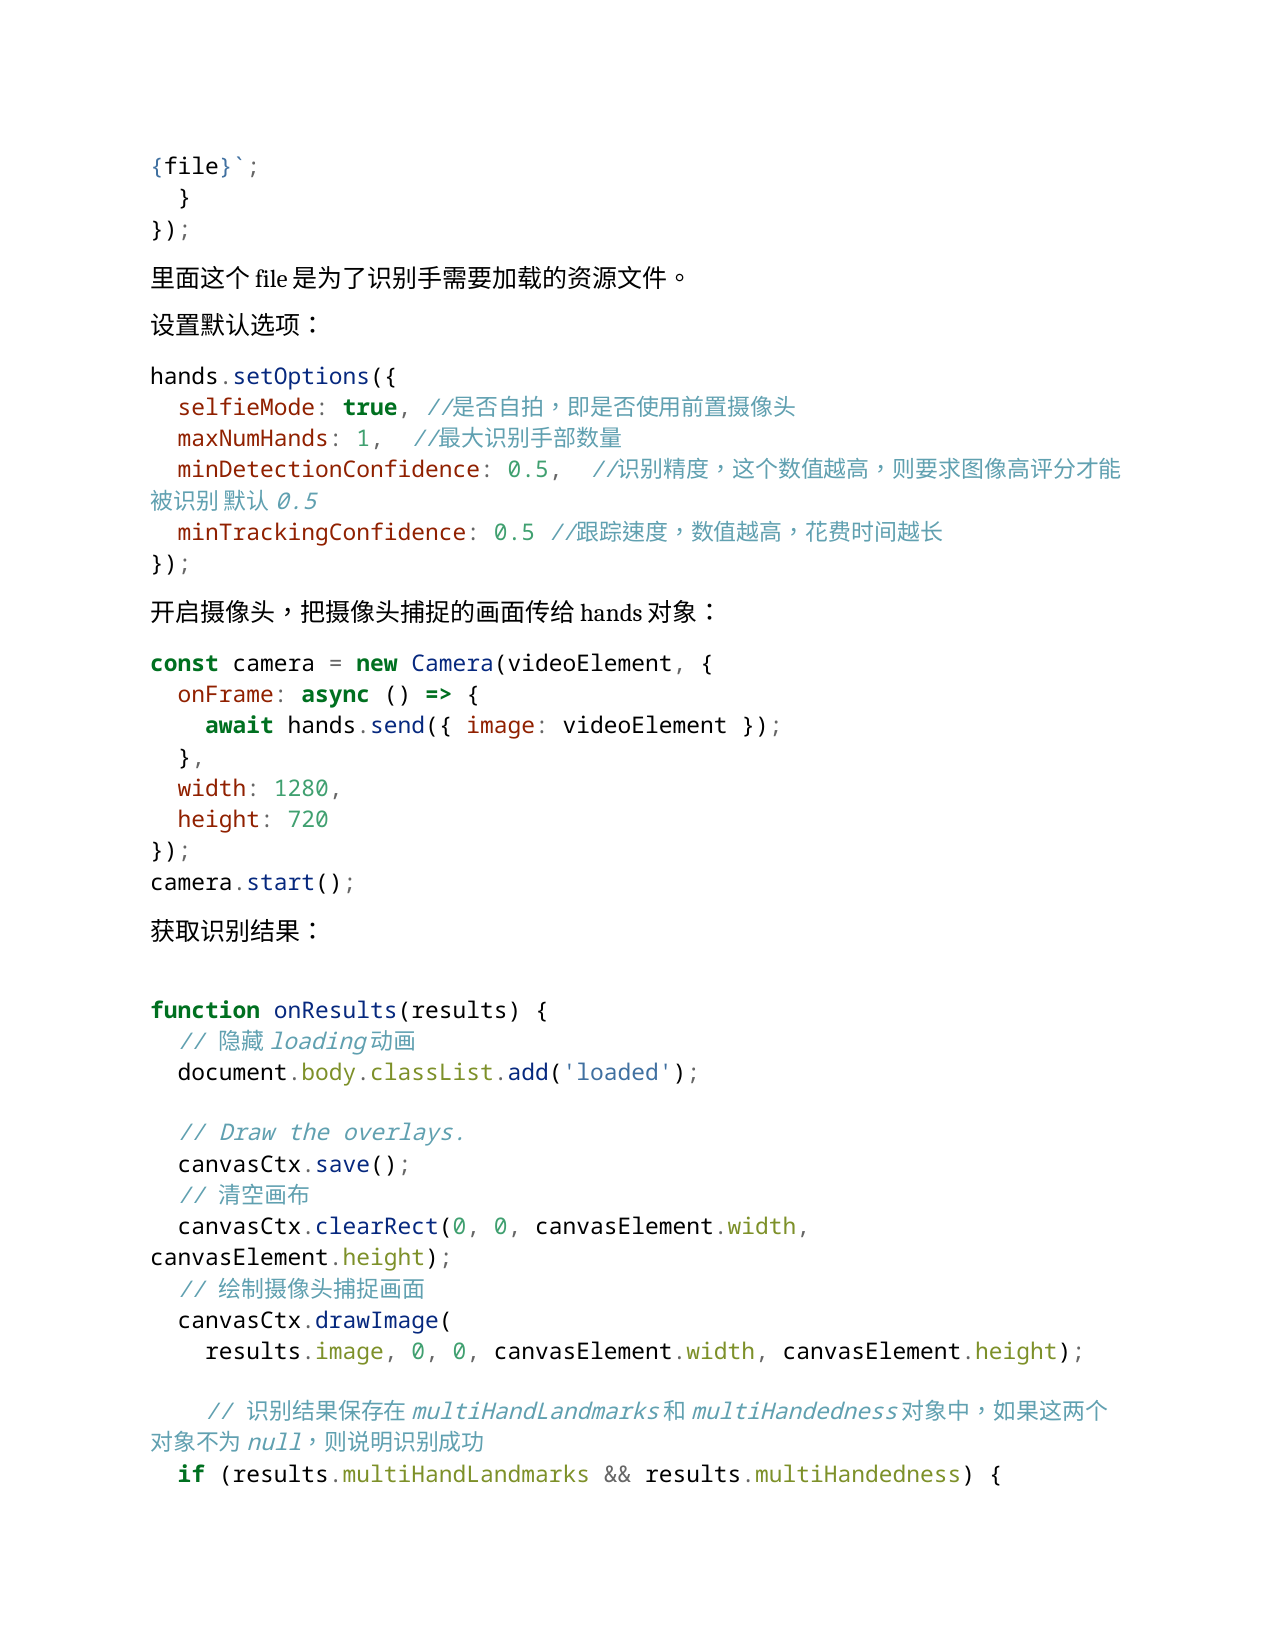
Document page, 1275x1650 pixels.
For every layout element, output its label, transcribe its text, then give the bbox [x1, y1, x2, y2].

text const camera = new Camera(videoElement, { onFrame: async () => { await hands.send({ image: videoElement }); }, width: 1280, height: 720 }); camera.start(); [150, 647, 1125, 897]
text hands.setOptions({ selfieMode: true, //是否自拍，即是否使用前置摄像头 maxNumHands: 1, //最大识别手部数量 minDetectionConfidence: 0.5, //识别精度，这个数值越高，则要求图像高评分才能被识别 默认 0.5 minTrackingConfidence: 0.5 //跟踪速度，数值越高，花费时间越长 }); [150, 359, 1125, 578]
text 开启摄像头，把摄像头捕捉的画面传给hands对象： [150, 599, 1125, 628]
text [150, 965, 1125, 1489]
text 获取识别结果： [150, 917, 1125, 946]
text 里面这个file是为了识别手需要加载的资源文件。 [150, 264, 1125, 293]
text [150, 150, 1125, 244]
text 设置默认选项： [150, 312, 1125, 341]
